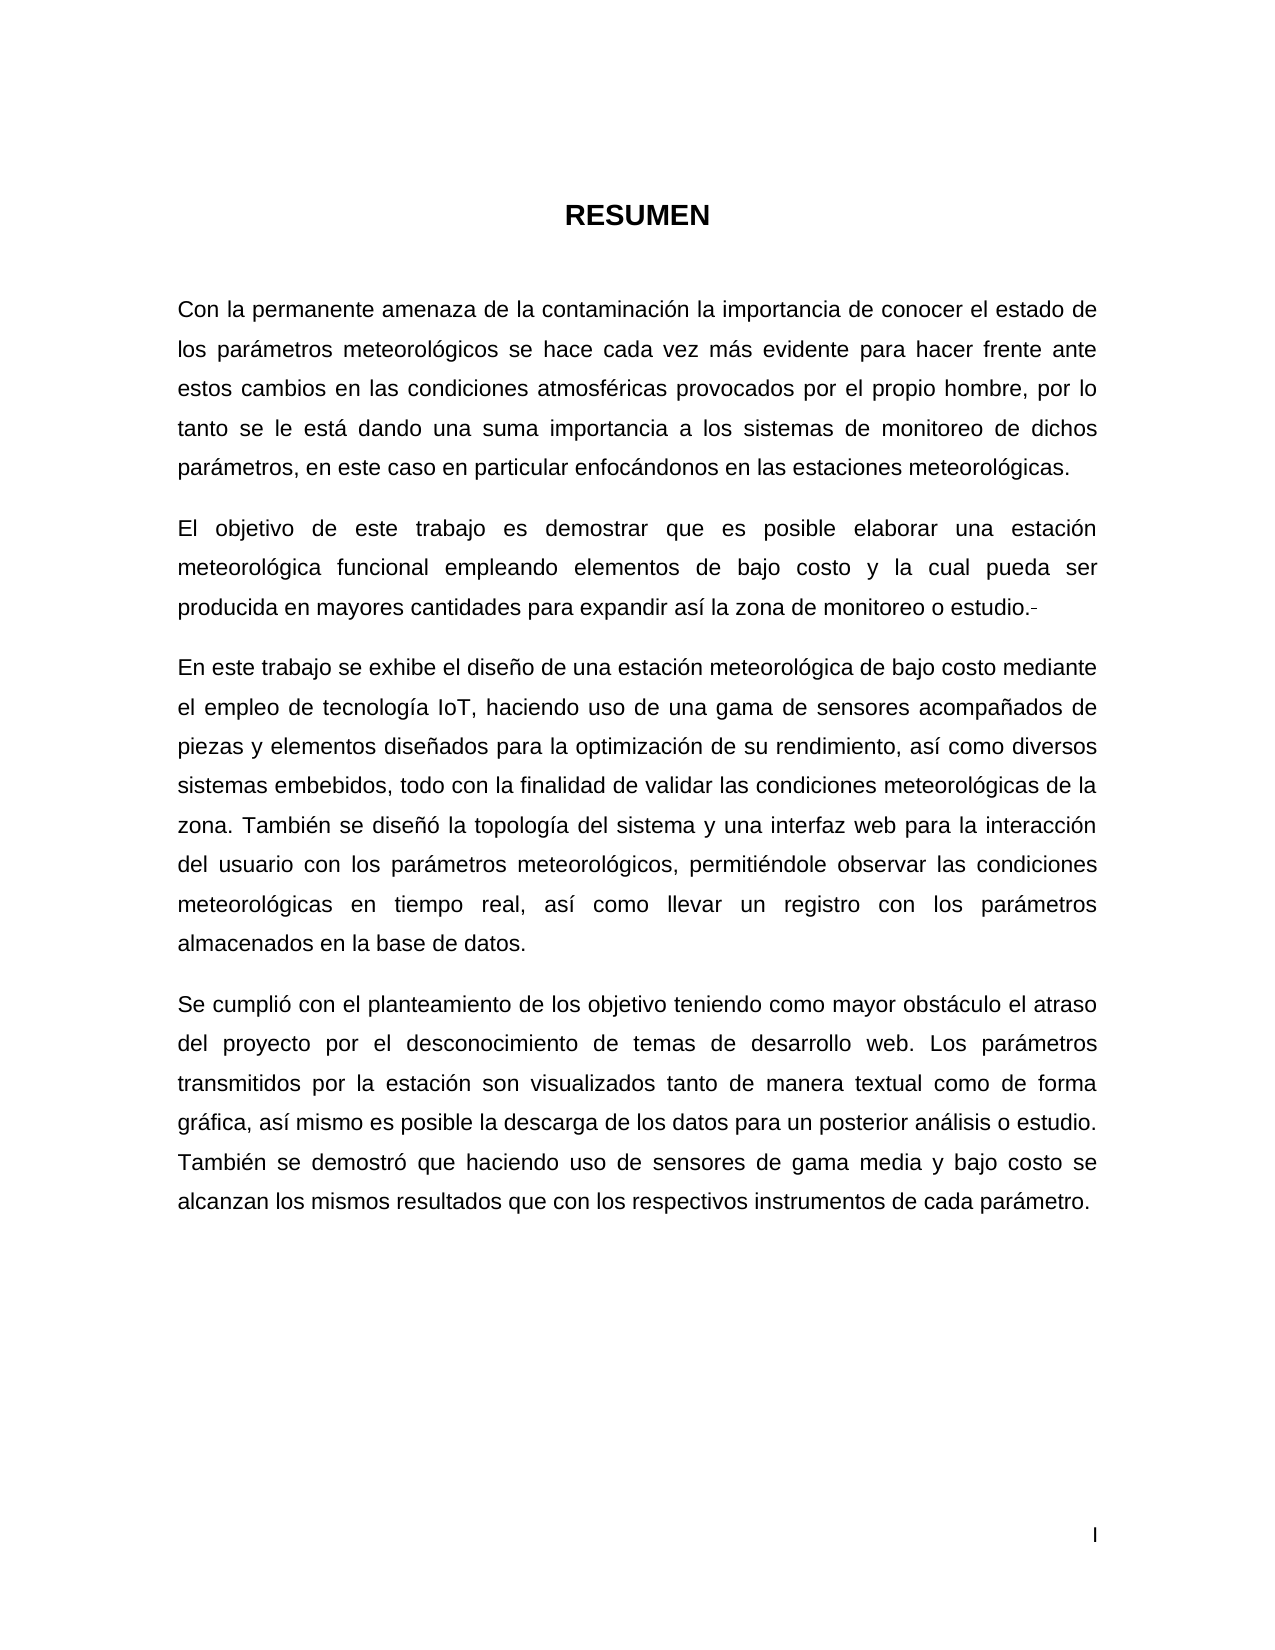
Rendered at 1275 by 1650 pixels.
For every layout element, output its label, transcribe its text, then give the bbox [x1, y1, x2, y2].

text El objetivo de este trabajo es demostrar que es posible elaborar una estación meteorológica funcional empleando elementos de bajo costo y la cual pueda ser producida en mayores cantidades para expandir así la zona de monitoreo o estudio. [177, 515, 1098, 620]
subtitle RESUMEN [177, 198, 1098, 231]
text Con la permanente amenaza de la contaminación la importancia de conocer el estado de los parámetros meteorológicos se hace cada vez más evidente para hacer frente ante estos cambios en las condiciones atmosféricas provocados por el propio hombre, por lo tanto se le está dando una suma importancia a los sistemas de monitoreo de dichos parámetros, en este caso en particular enfocándonos en las estaciones meteorológicas. [177, 296, 1098, 481]
text En este trabajo se exhibe el diseño de una estación meteorológica de bajo costo mediante el empleo de tecnología IoT, haciendo uso de una gama de sensores acompañados de piezas y elementos diseñados para la optimización de su rendimiento, así como diversos sistemas embebidos, todo con la finalidad de validar las condiciones meteorológicas de la zona. También se diseñó la topología del sistema y una interfaz web para la interacción del usuario con los parámetros meteorológicos, permitiéndole observar las condiciones meteorológicas en tiempo real, así como llevar un registro con los parámetros almacenados en la base de datos. [177, 654, 1098, 957]
text Se cumplió con el planteamiento de los objetivo teniendo como mayor obstáculo el atraso del proyecto por el desconocimiento de temas de desarrollo web. Los parámetros transmitidos por la estación son visualizados tanto de manera textual como de forma gráfica, así mismo es posible la descarga de los datos para un posterior análisis o estudio. También se demostró que haciendo uso de sensores de gama media y bajo costo se alcanzan los mismos resultados que con los respectivos instrumentos de cada parámetro. [177, 991, 1098, 1214]
